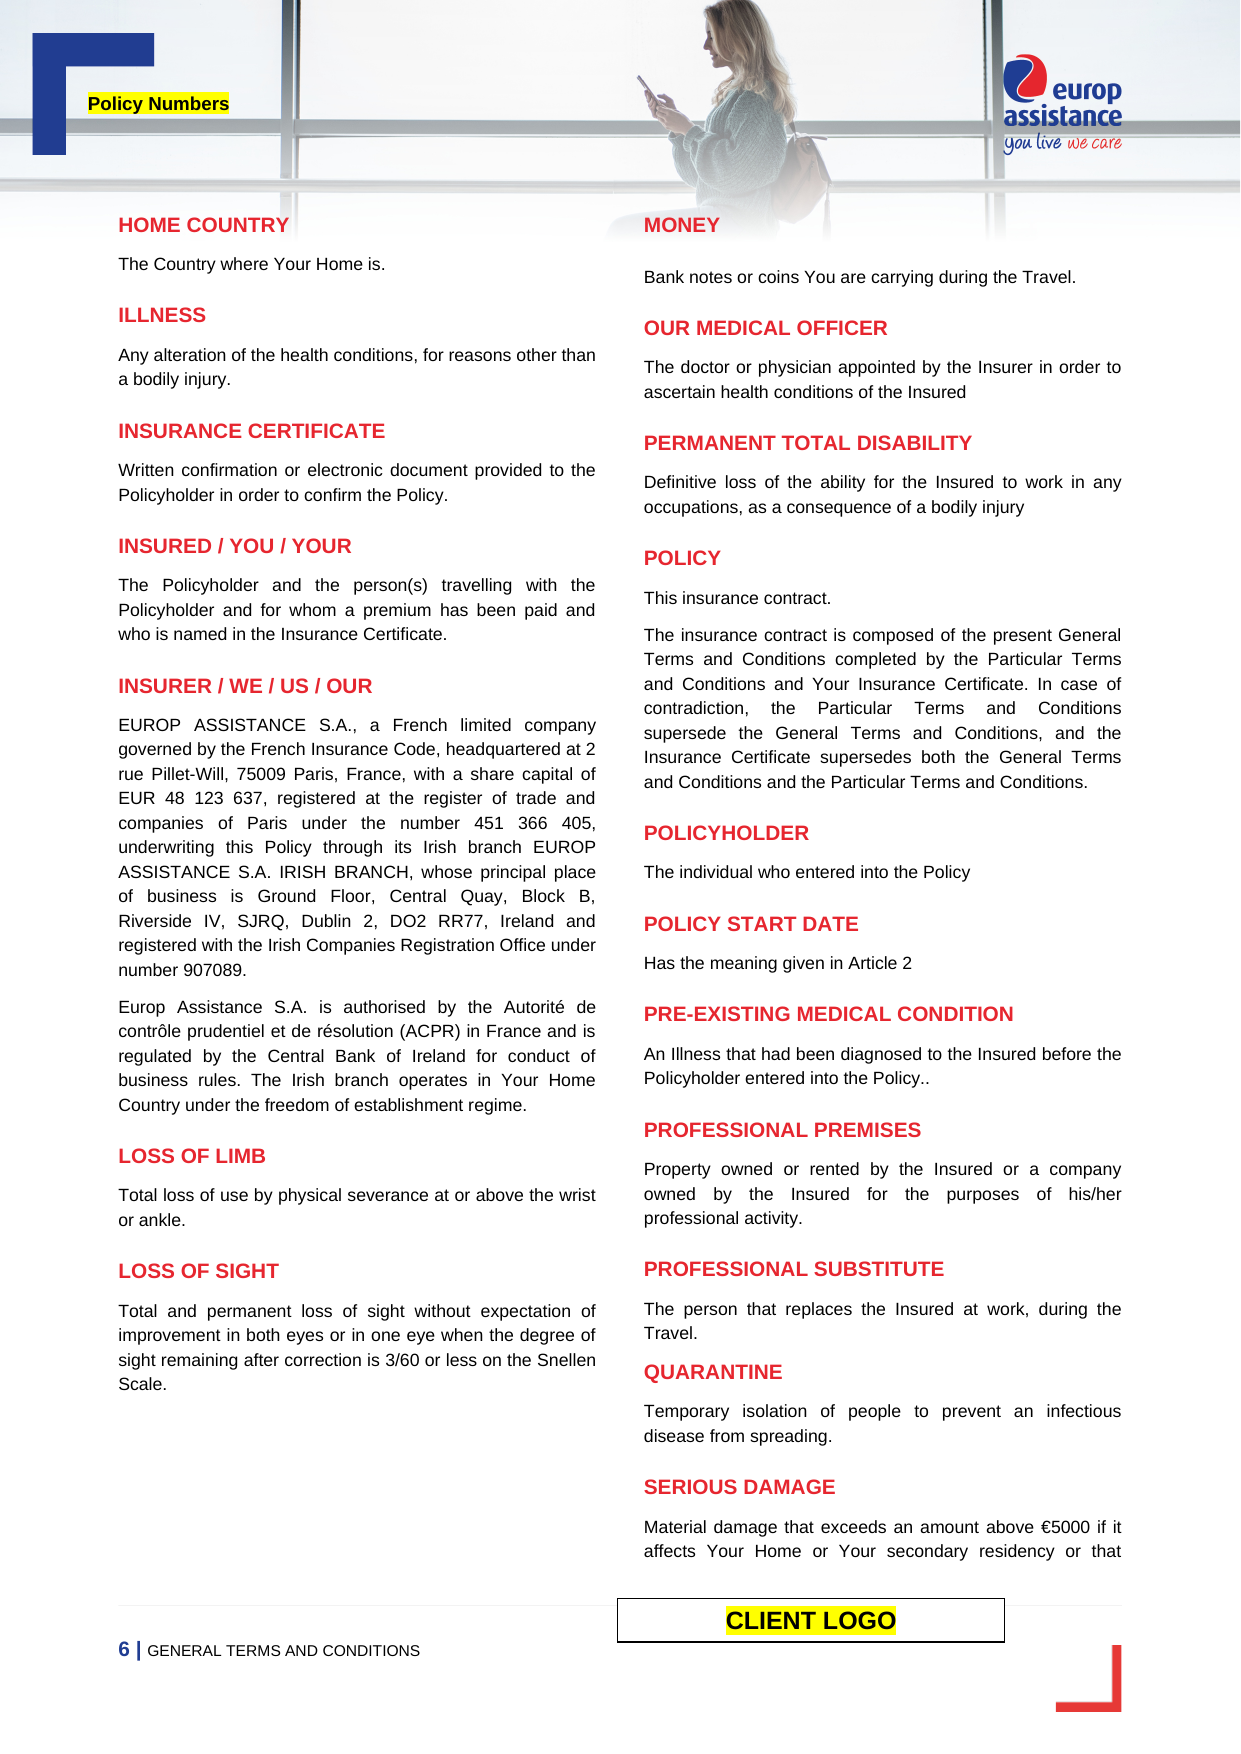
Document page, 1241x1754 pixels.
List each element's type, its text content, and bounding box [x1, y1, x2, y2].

text The Country where Your Home is. [118, 254, 596, 274]
text Total loss of use by physical severance at or above the wrist or ankle. [118, 1185, 596, 1230]
subtitle INSURER / WE / US / OUR [118, 673, 596, 697]
picture [0, 0, 1241, 242]
text Property owned or rented by the Insured or a company owned by the Insured for the purposes of his/her professional activity. [644, 1159, 1122, 1228]
text The person that replaces the Insured at work, during the Travel. [644, 1298, 1122, 1343]
subtitle POLICYHOLDER [644, 821, 1122, 845]
subtitle PRE-EXISTING MEDICAL CONDITION [644, 1002, 1122, 1026]
text Written confirmation or electronic document provided to the Policyholder in order to confirm the Policy. [118, 460, 596, 505]
subtitle Bank notes or coins You are carrying during the Travel. [644, 266, 1122, 287]
subtitle PERMANENT TOTAL DISABILITY [644, 431, 1122, 455]
text Europ Assistance S.A. is authorised by the Autorité de contrôle prudentiel et de résolution (ACPR) in France and is regulated by the Central Bank of Ireland for conduct of business rules. The Irish branch operates in Your Home Country under the freedom of establishment regime. [118, 996, 596, 1115]
text The individual who entered into the Policy [644, 862, 1122, 882]
text The doctor or physician appointed by the Insurer in order to ascertain health conditions of the Insured [644, 357, 1122, 402]
text The Policyholder and the person(s) travelling with the Policyholder and for whom a premium has been paid and who is named in the Insurance Certificate. [118, 575, 596, 644]
text This insurance contract. [644, 587, 1122, 608]
subtitle SERIOUS DAMAGE [644, 1475, 1122, 1499]
subtitle INSURANCE CERTIFICATE [118, 418, 596, 442]
subtitle POLICY START DATE [644, 912, 1122, 936]
text Definitive loss of the ability for the Insured to work in any occupations, as a consequence of a bodily injury [644, 472, 1122, 517]
subtitle MONEY [644, 213, 1122, 237]
text Has the meaning given in Article 2 [644, 953, 1122, 973]
subtitle POLICY [644, 546, 1122, 570]
subtitle OUR MEDICAL OFFICER [644, 316, 1122, 340]
text Total and permanent loss of sight without expectation of improvement in both eyes or in one eye when the degree of sight remaining after correction is 3/60 or less on the Snellen Scale. [118, 1300, 596, 1394]
subtitle PROFESSIONAL SUBSTITUTE [644, 1257, 1122, 1281]
subtitle ILLNESS [118, 303, 596, 327]
subtitle LOSS OF SIGHT [118, 1259, 596, 1283]
text The insurance contract is composed of the present General Terms and Conditions completed by the Particular Terms and Conditions and Your Insurance Certificate. In case of contradiction, the Particular Terms and Conditions supersede the General Terms and Conditions, and the Insurance Certificate supersedes both the General Terms and Conditions and the Particular Terms and Conditions. [644, 624, 1122, 792]
text EUROP ASSISTANCE S.A., a French limited company governed by the French Insurance Code, headquartered at 2 rue Pillet-Will, 75009 Paris, France, with a share capital of EUR 48 123 637, registered at the register of trade and companies of Paris under the number 451 366 405, underwriting this Policy through its Irish branch EUROP ASSISTANCE S.A. IRISH BRANCH, whose principal place of business is Ground Floor, Central Quay, Block B, Riverside IV, SJRQ, Dublin 2, DO2 RR77, Ireland and registered with the Irish Companies Registration Office under number 907089. [118, 715, 596, 980]
text An Illness that had been diagnosed to the Insured before the Policyholder entered into the Policy.. [644, 1043, 1122, 1088]
subtitle PROFESSIONAL PREMISES [644, 1117, 1122, 1141]
subtitle INSURED / YOU / YOUR [118, 534, 596, 558]
text Temporary isolation of people to prevent an infectious disease from spreading. [644, 1401, 1122, 1446]
text QUARANTINE [644, 1360, 1122, 1384]
subtitle LOSS OF LIMB [118, 1144, 596, 1168]
subtitle HOME COUNTRY [118, 213, 596, 237]
text Any alteration of the health conditions, for reasons other than a bodily injury. [118, 344, 596, 389]
